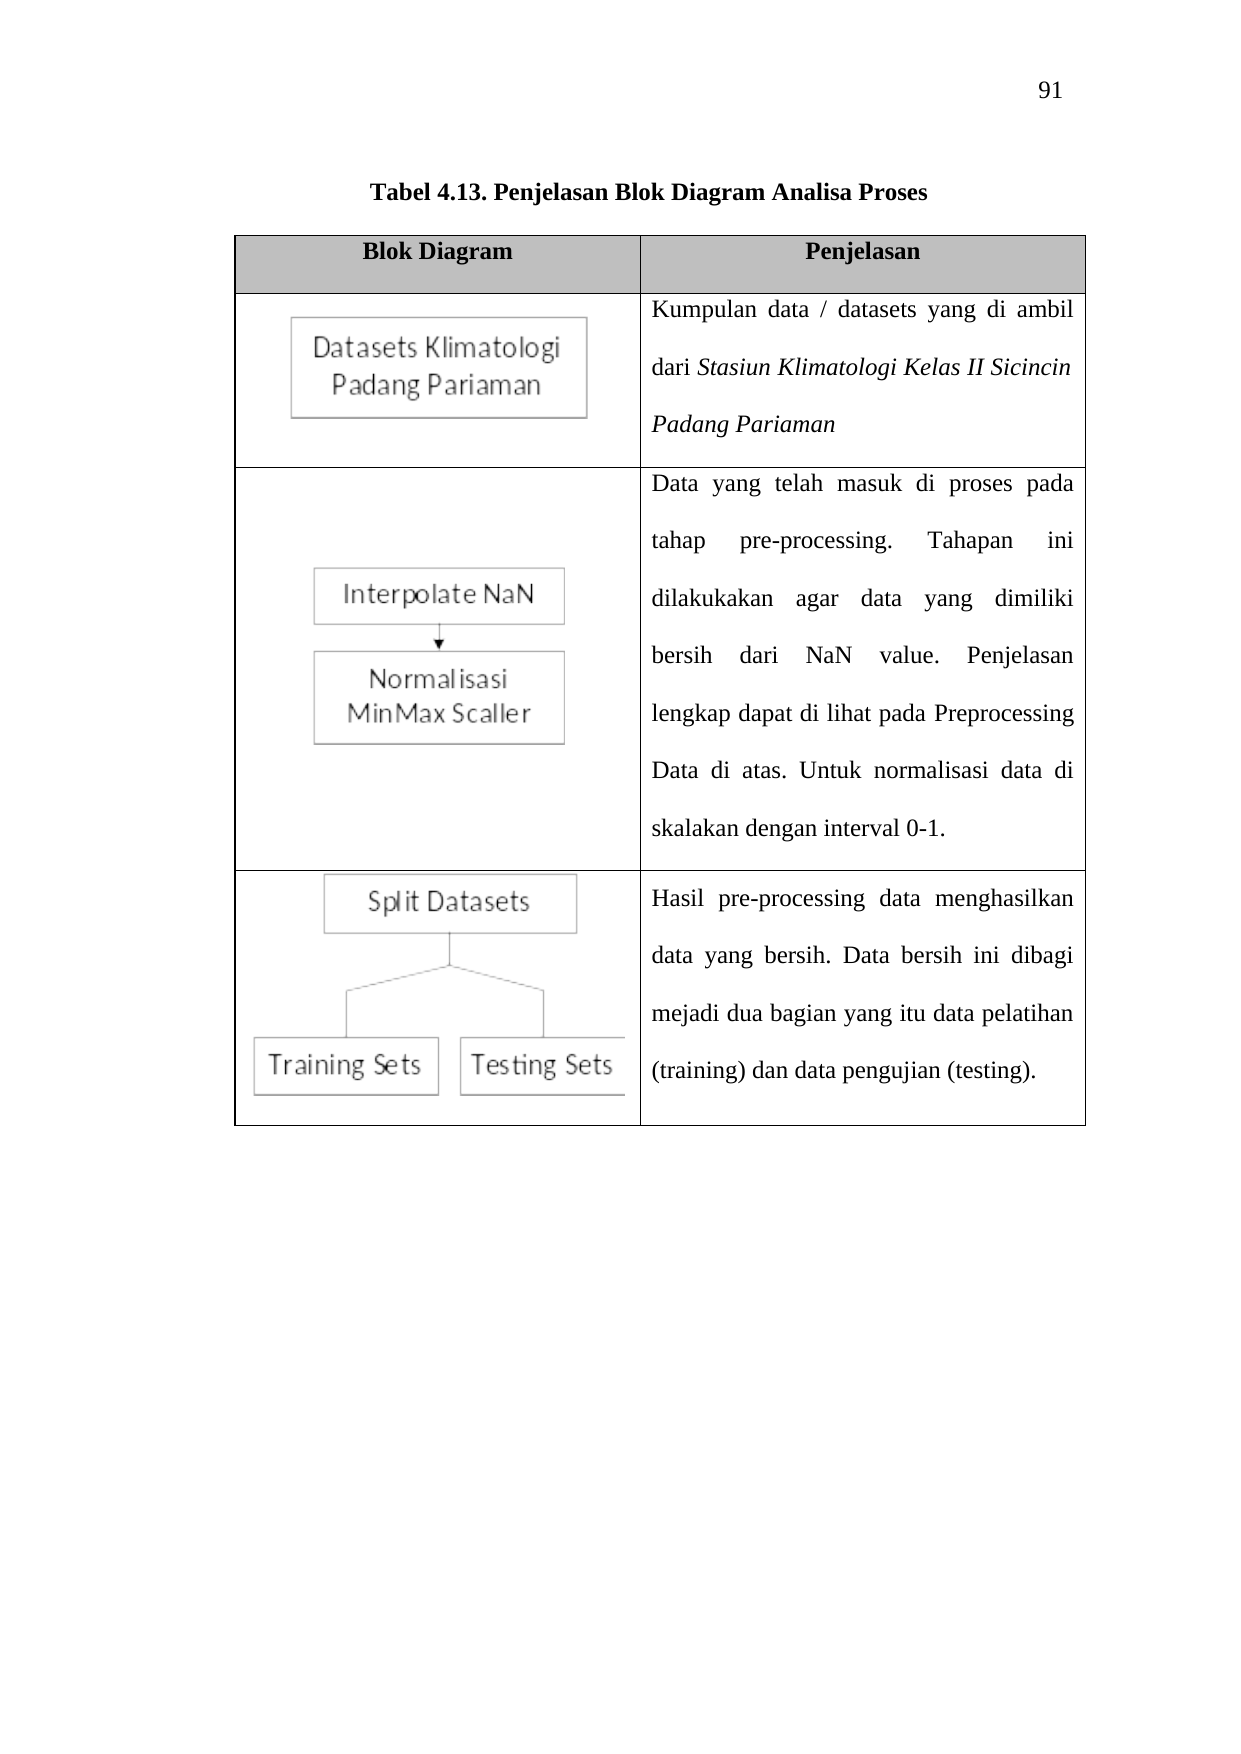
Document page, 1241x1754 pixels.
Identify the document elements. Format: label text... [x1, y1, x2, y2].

table_cell [236, 294, 640, 467]
table_cell Kumpulan data / datasets yang di ambil dari Stasiun Klimatologi Kelas II Sicincin Padang Pariaman [641, 294, 1085, 467]
table_header Blok Diagram [236, 236, 640, 293]
table_header Penjelasan [641, 236, 1085, 293]
table_cell [236, 468, 640, 870]
table_cell [236, 871, 640, 1125]
table_cell Hasil pre-processing data menghasilkan data yang bersih. Data bersih ini dibagi mejadi dua bagian yang itu data pelatihan (training) dan data pengujian (testing). [641, 871, 1085, 1125]
table_cell Data yang telah masuk di proses pada tahap pre-processing. Tahapan ini dilakukakan agar data yang dimiliki bersih dari NaN value. Penjelasan lengkap dapat di lihat pada Preprocessing Data di atas. Untuk normalisasi data di skalakan dengan interval 0-1. [641, 468, 1085, 870]
